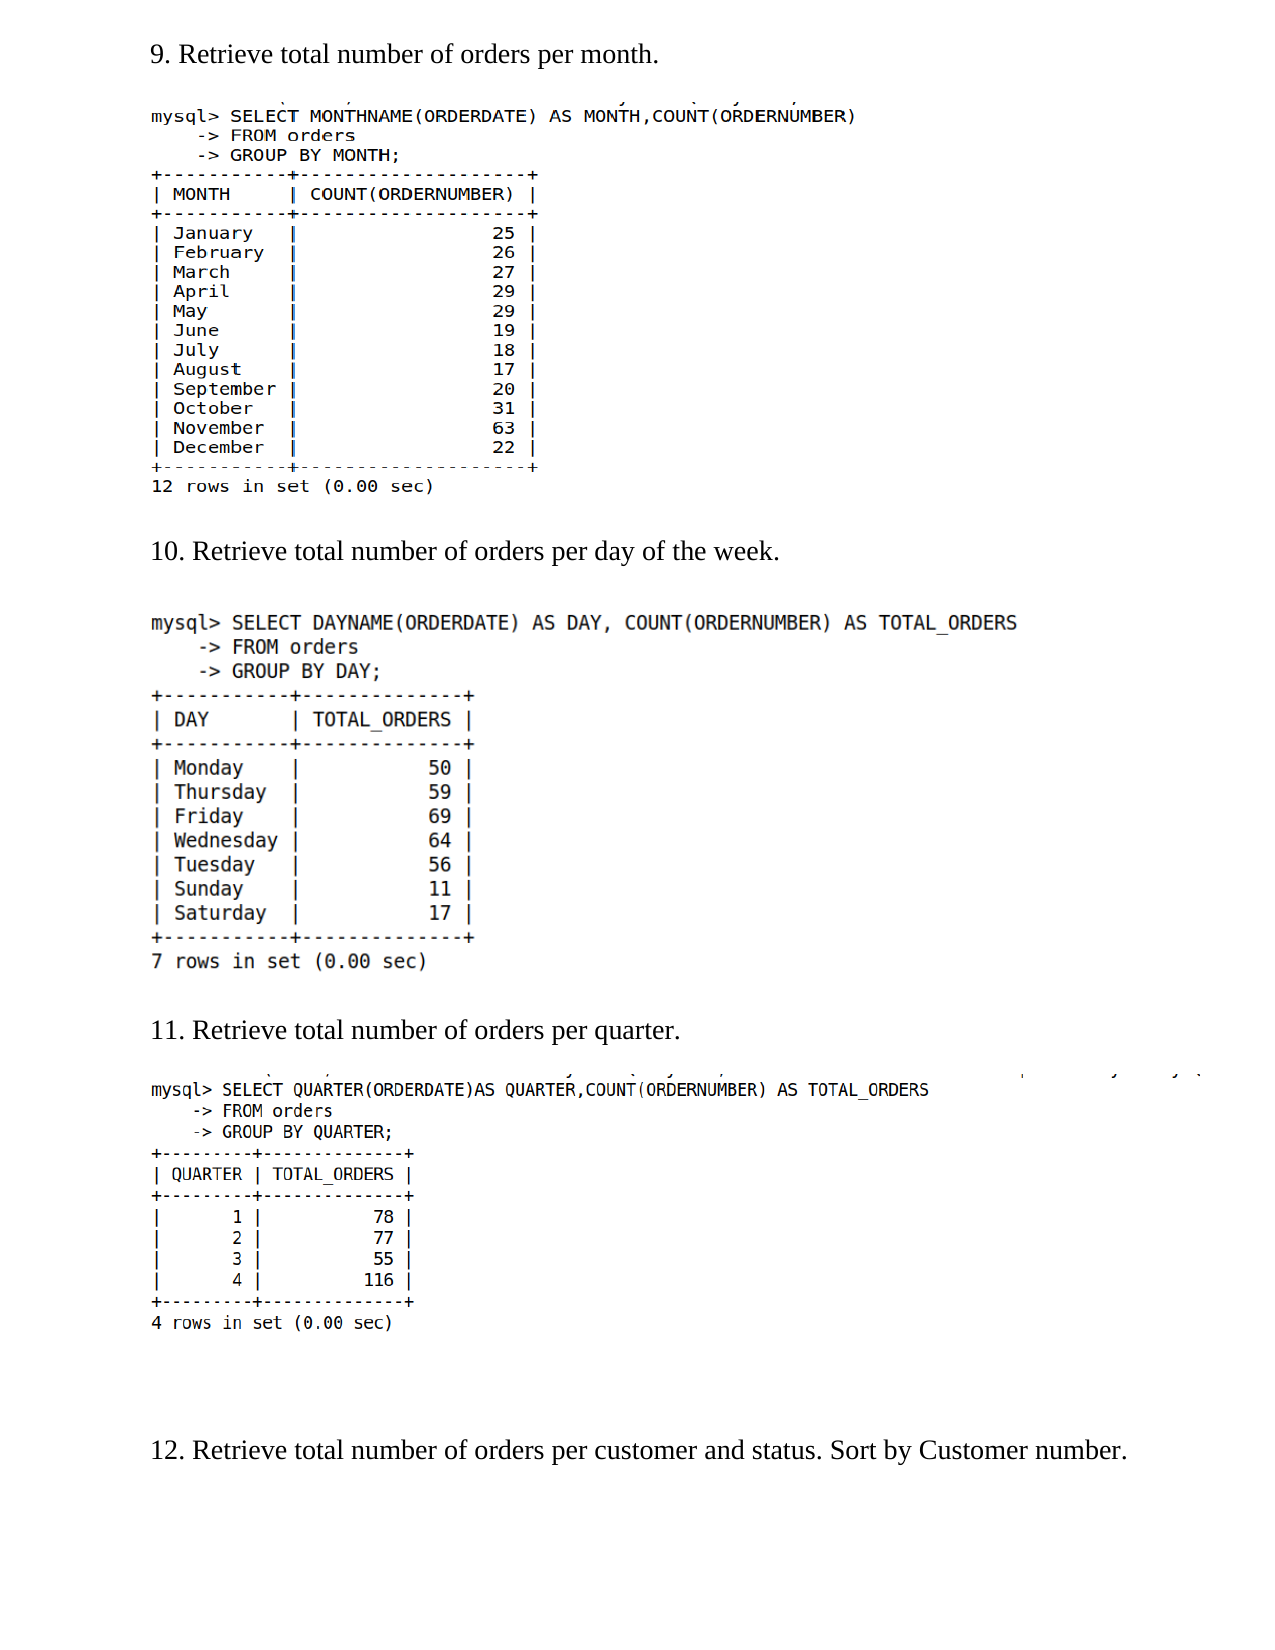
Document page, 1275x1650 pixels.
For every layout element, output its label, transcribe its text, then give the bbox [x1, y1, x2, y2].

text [150, 37, 1162, 505]
picture [150, 1074, 1200, 1343]
text 11. Retrieve total number of orders per quarter. [150, 1013, 1162, 1046]
text 12. Retrieve total number of orders per customer and status. Sort by Customer number. [150, 1433, 1162, 1466]
text 10. Retrieve total number of orders per day of the week. [150, 534, 1162, 567]
picture [150, 595, 1200, 984]
picture [150, 102, 1104, 505]
